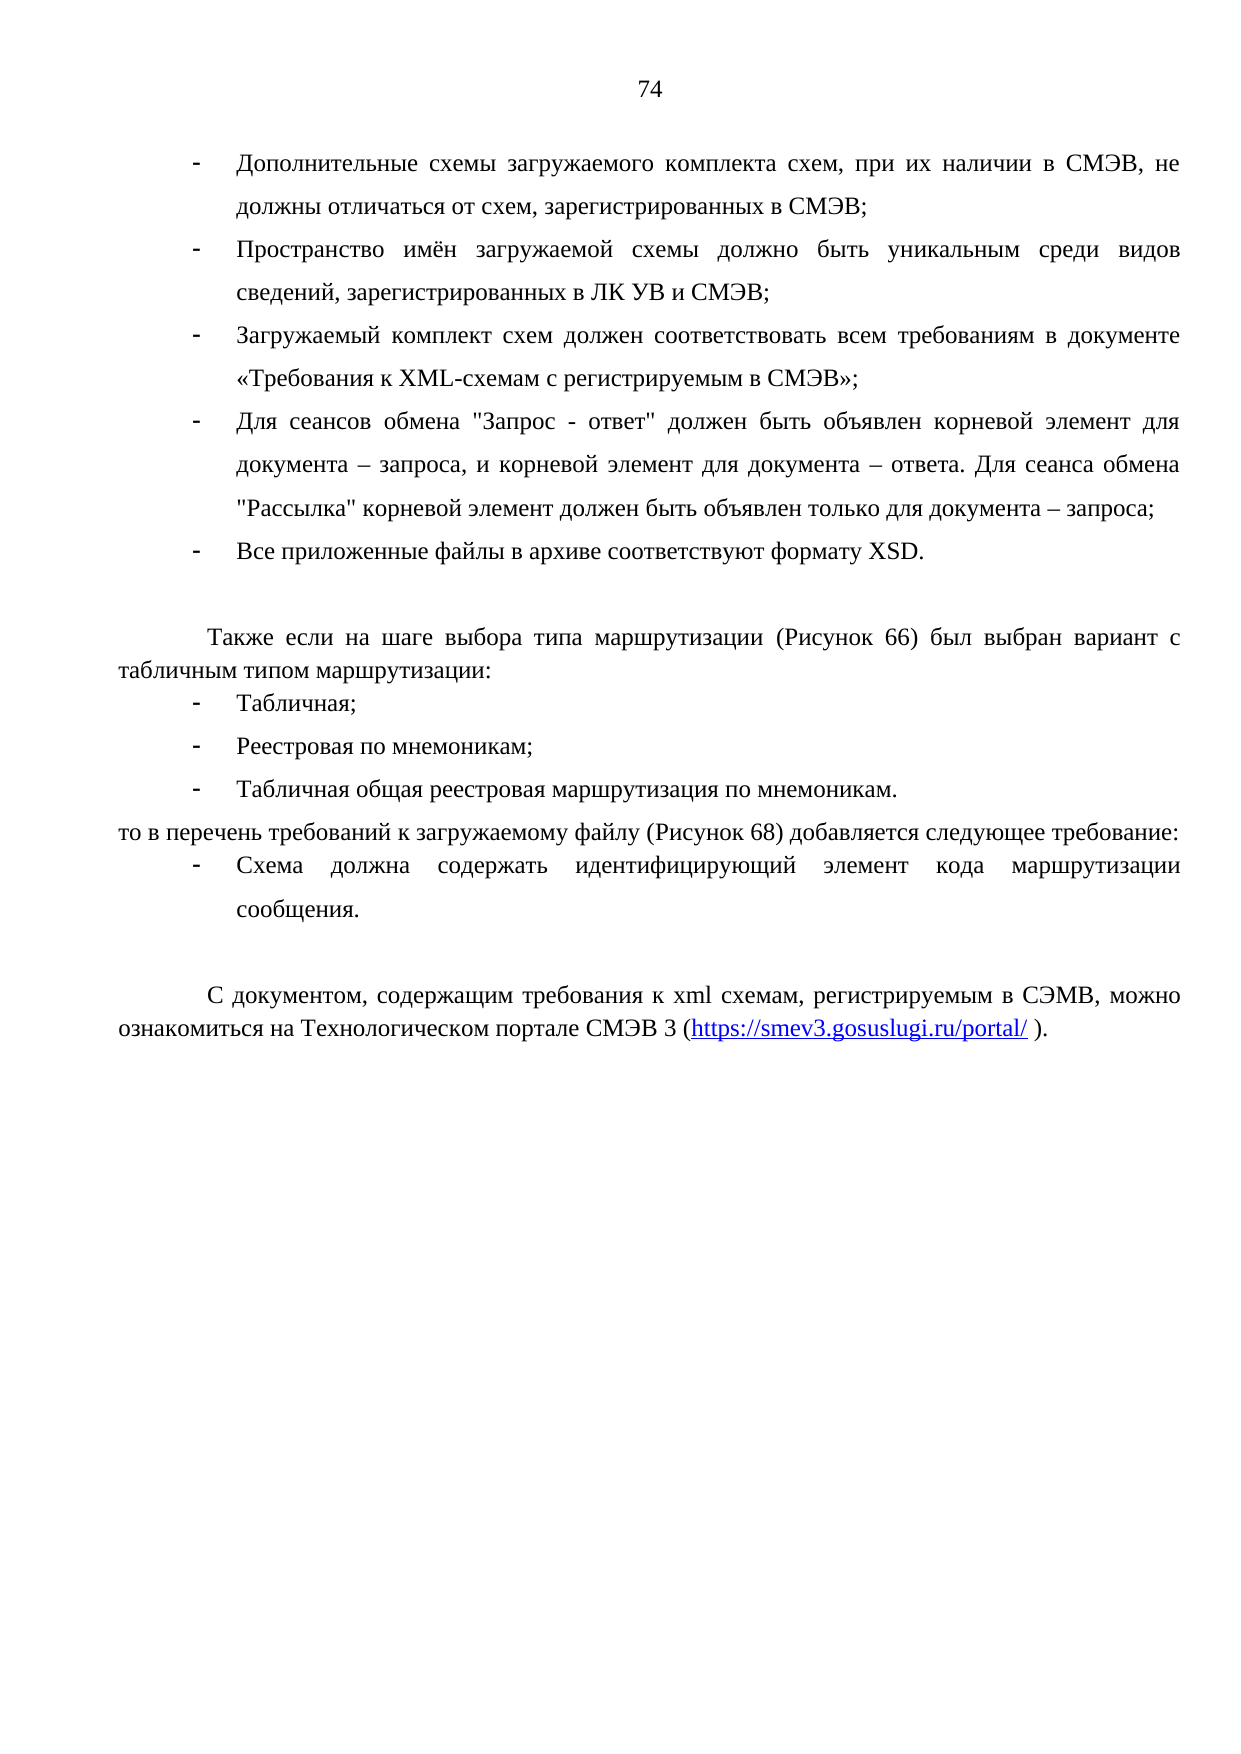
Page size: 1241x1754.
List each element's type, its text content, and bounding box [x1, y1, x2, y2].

text Дополнительные схемы загружаемого комплекта схем, при их наличии в СМЭВ, не должны отличаться от схем, зарегистрированных в СМЭВ; [192, 148, 1181, 219]
text Все приложенные файлы в архиве соответствуют формату XSD. [192, 536, 1181, 564]
text Схема должна содержать идентифицирующий элемент кода маршрутизации сообщения. [192, 851, 1181, 922]
text Также если на шаге выбора типа маршрутизации (Рисунок 66) был выбран вариант с табличным типом маршрутизации: [118, 622, 1181, 684]
text то в перечень требований к загружаемому файлу (Рисунок 68) добавляется следующее требование: [118, 817, 1181, 846]
text Загружаемый комплект схем должен соответствовать всем требованиям в документе «Требования к XML-схемам с регистрируемым в СМЭВ»; [192, 320, 1181, 392]
text Для сеансов обмена "Запрос - ответ" должен быть объявлен корневой элемент для документа – запроса, и корневой элемент для документа – ответа. Для сеанса обмена "Рассылка" корневой элемент должен быть объявлен только для документа – запроса; [192, 406, 1181, 521]
text Пространство имён загружаемой схемы должно быть уникальным среди видов сведений, зарегистрированных в ЛК УВ и СМЭВ; [192, 234, 1181, 306]
text Табличная; [192, 688, 1181, 717]
text Реестровая по мнемоникам; [192, 731, 1181, 760]
text С документом, содержащим требования к xml схемам, регистрируемым в СЭМВ, можно ознакомиться на Технологическом портале СМЭВ 3 (https://smev3.gosuslugi.ru/portal/ ). [118, 980, 1181, 1042]
text Табличная общая реестровая маршрутизация по мнемоникам. [192, 774, 1181, 803]
